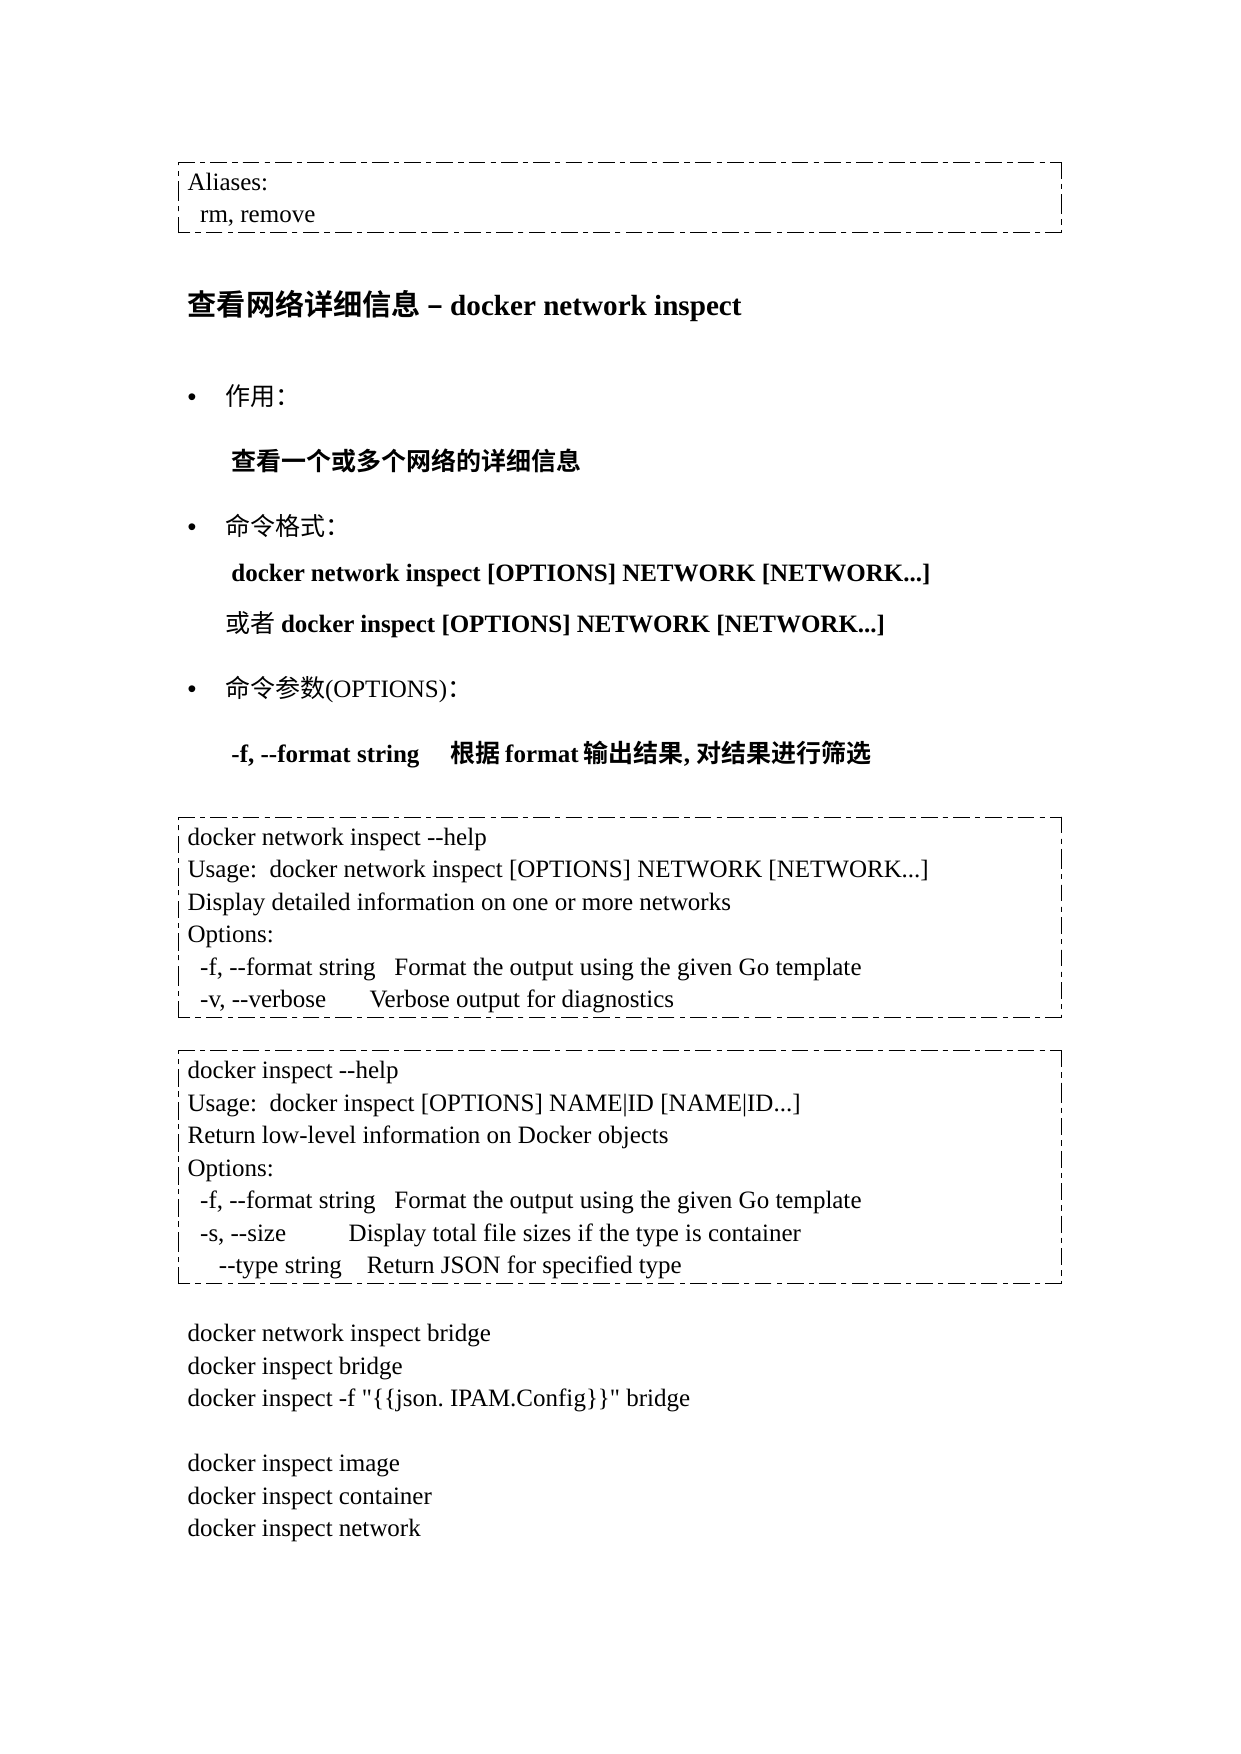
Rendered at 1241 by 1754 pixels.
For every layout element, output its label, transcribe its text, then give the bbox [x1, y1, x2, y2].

text docker inspect --help [178, 1050, 1062, 1086]
text Aliases: [178, 162, 1062, 194]
text Options: [187, 1151, 1053, 1183]
text rm, remove [178, 194, 1062, 233]
text -s, --size Display total file sizes if the type is container [187, 1216, 1053, 1245]
text Display detailed information on one or more networks [187, 885, 1053, 917]
text docker inspect image [187, 1447, 1053, 1479]
text -f, --format string Format the output using the given Go template [187, 950, 1053, 979]
subtitle 查看网络详细信息 – docker network inspect [187, 282, 1053, 324]
text Return low-level information on Docker objects [187, 1118, 1053, 1151]
text Usage: docker network inspect [OPTIONS] NETWORK [NETWORK...] [187, 852, 1053, 885]
text -f, --format string 根据format输出结果, 对结果进行筛选 [187, 719, 1053, 784]
text -f, --format string Format the output using the given Go template [187, 1183, 1053, 1216]
text --type string Return JSON for specified type [178, 1245, 1062, 1284]
text docker inspect network [187, 1512, 1053, 1544]
list 命令参数(OPTIONS)： [187, 654, 1053, 719]
text Usage: docker inspect [OPTIONS] NAME|ID [NAME|ID...] [187, 1086, 1053, 1118]
list 作用： [187, 362, 1053, 427]
text docker network inspect bridge [187, 1317, 1053, 1349]
list 命令格式： [187, 492, 1053, 557]
text 或者 docker inspect [OPTIONS] NETWORK [NETWORK...] [187, 589, 1053, 654]
text docker inspect bridge [187, 1349, 1053, 1382]
text Options: [187, 917, 1053, 950]
text docker network inspect [OPTIONS] NETWORK [NETWORK...] [187, 557, 1053, 589]
text -v, --verbose Verbose output for diagnostics [178, 979, 1062, 1018]
text docker inspect -f "{{json. IPAM.Config}}" bridge [187, 1382, 1053, 1414]
text docker inspect container [187, 1479, 1053, 1512]
text 查看一个或多个网络的详细信息 [187, 427, 1053, 492]
text docker network inspect --help [178, 817, 1062, 852]
